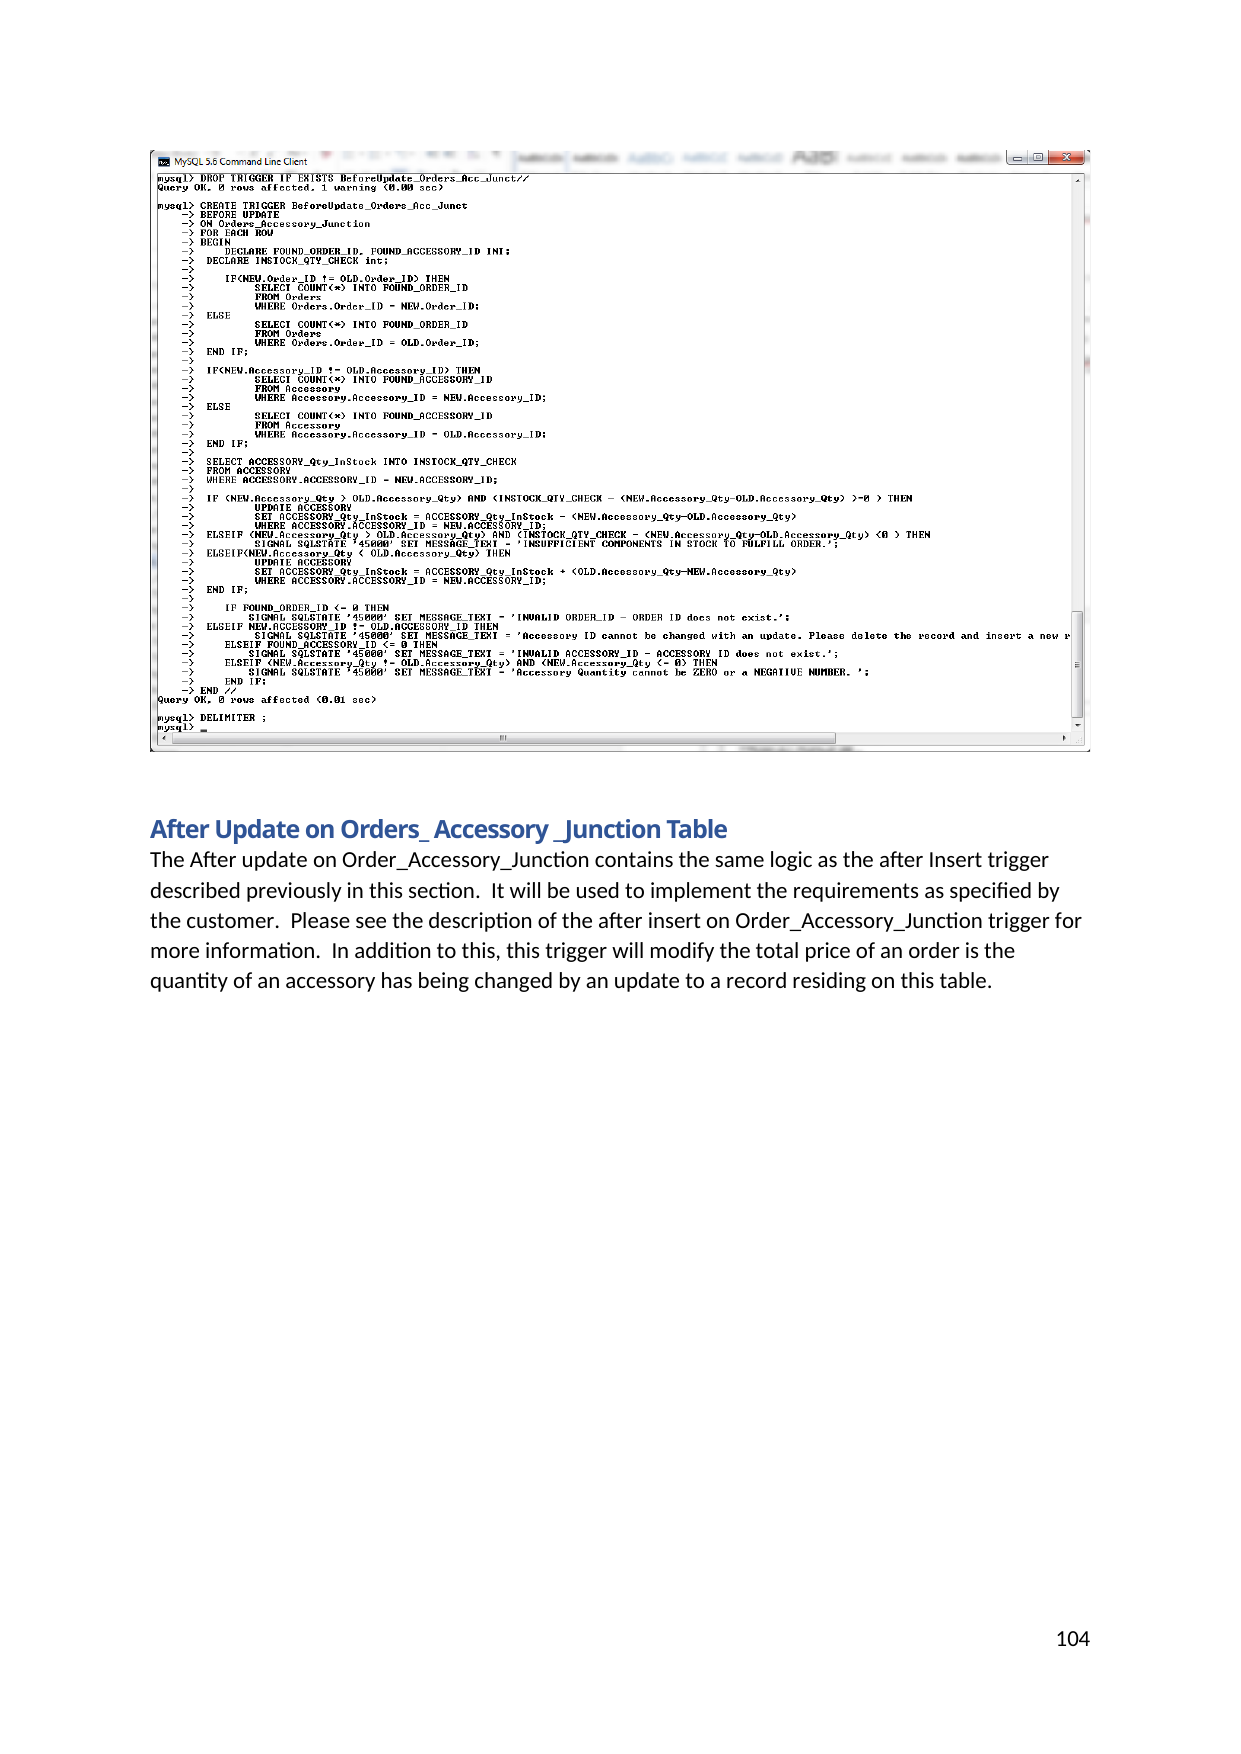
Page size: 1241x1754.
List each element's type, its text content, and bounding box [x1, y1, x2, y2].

picture [150, 150, 1091, 752]
text The After update on Order_Accessory_Junction contains the same logic as the after Insert trigger described previously in this section. It will be used to implement the requirements as specified by the customer. Please see the description of the after insert on Order_Accessory_Junction trigger for more information. In addition to this, this trigger will modify the total price of an order is the quantity of an accessory has being changed by an update to a record residing on this table. [150, 846, 1090, 994]
title After Update on Orders_ Accessory _Junction Table [150, 811, 1090, 846]
